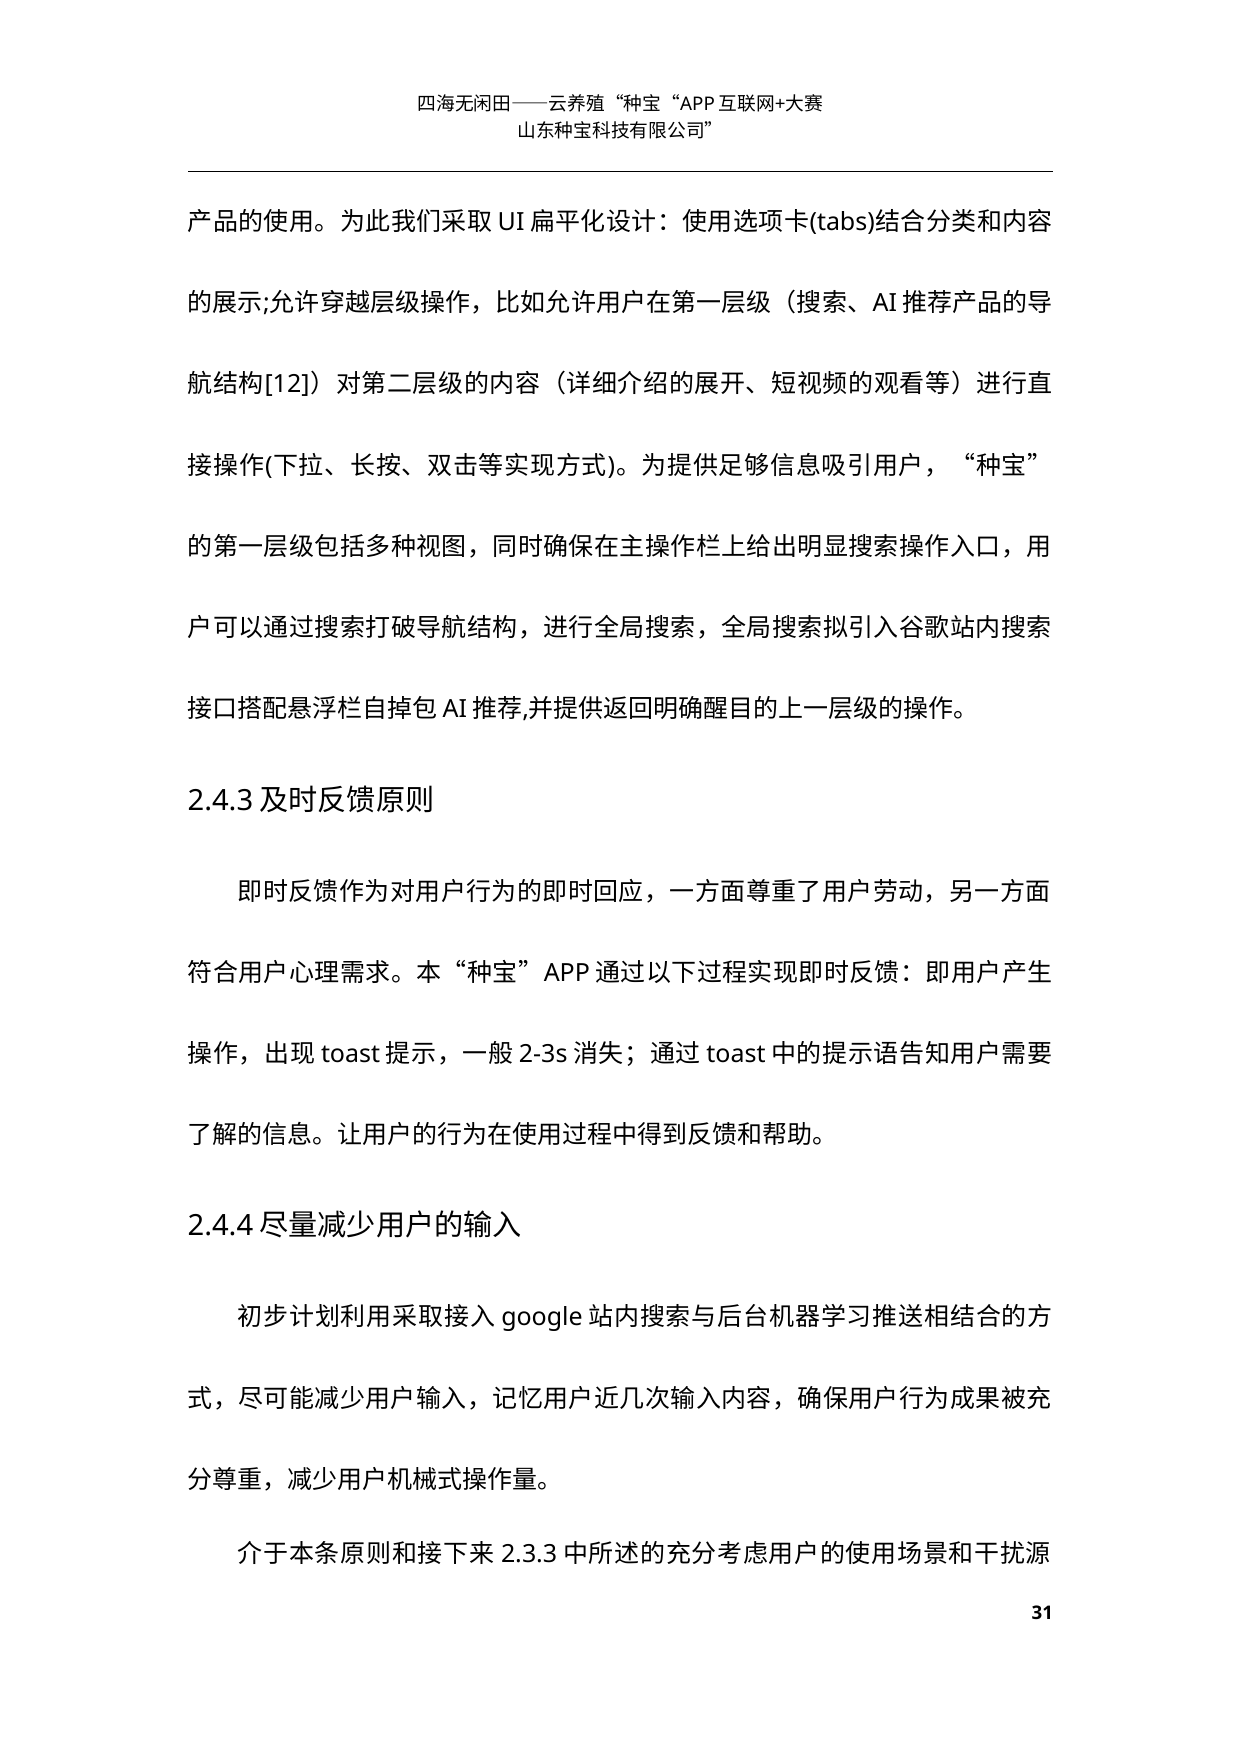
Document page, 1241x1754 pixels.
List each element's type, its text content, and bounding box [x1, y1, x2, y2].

text 初步计划利用采取接入google站内搜索与后台机器学习推送相结合的方式，尽可能减少用户输入，记忆用户近几次输入内容，确保用户行为成果被充分尊重，减少用户机械式操作量。 [187, 1282, 1053, 1510]
text 2.4.4尽量减少用户的输入 [187, 1191, 1053, 1256]
text 即时反馈作为对用户行为的即时回应，一方面尊重了用户劳动，另一方面符合用户心理需求。本“种宝”APP通过以下过程实现即时反馈：即用户产生操作，出现toast提示，一般2-3s消失；通过toast中的提示语告知用户需要了解的信息。让用户的行为在使用过程中得到反馈和帮助。 [187, 857, 1053, 1165]
text 2.4.3及时反馈原则 [187, 765, 1053, 830]
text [187, 187, 1053, 739]
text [187, 1519, 1053, 1584]
